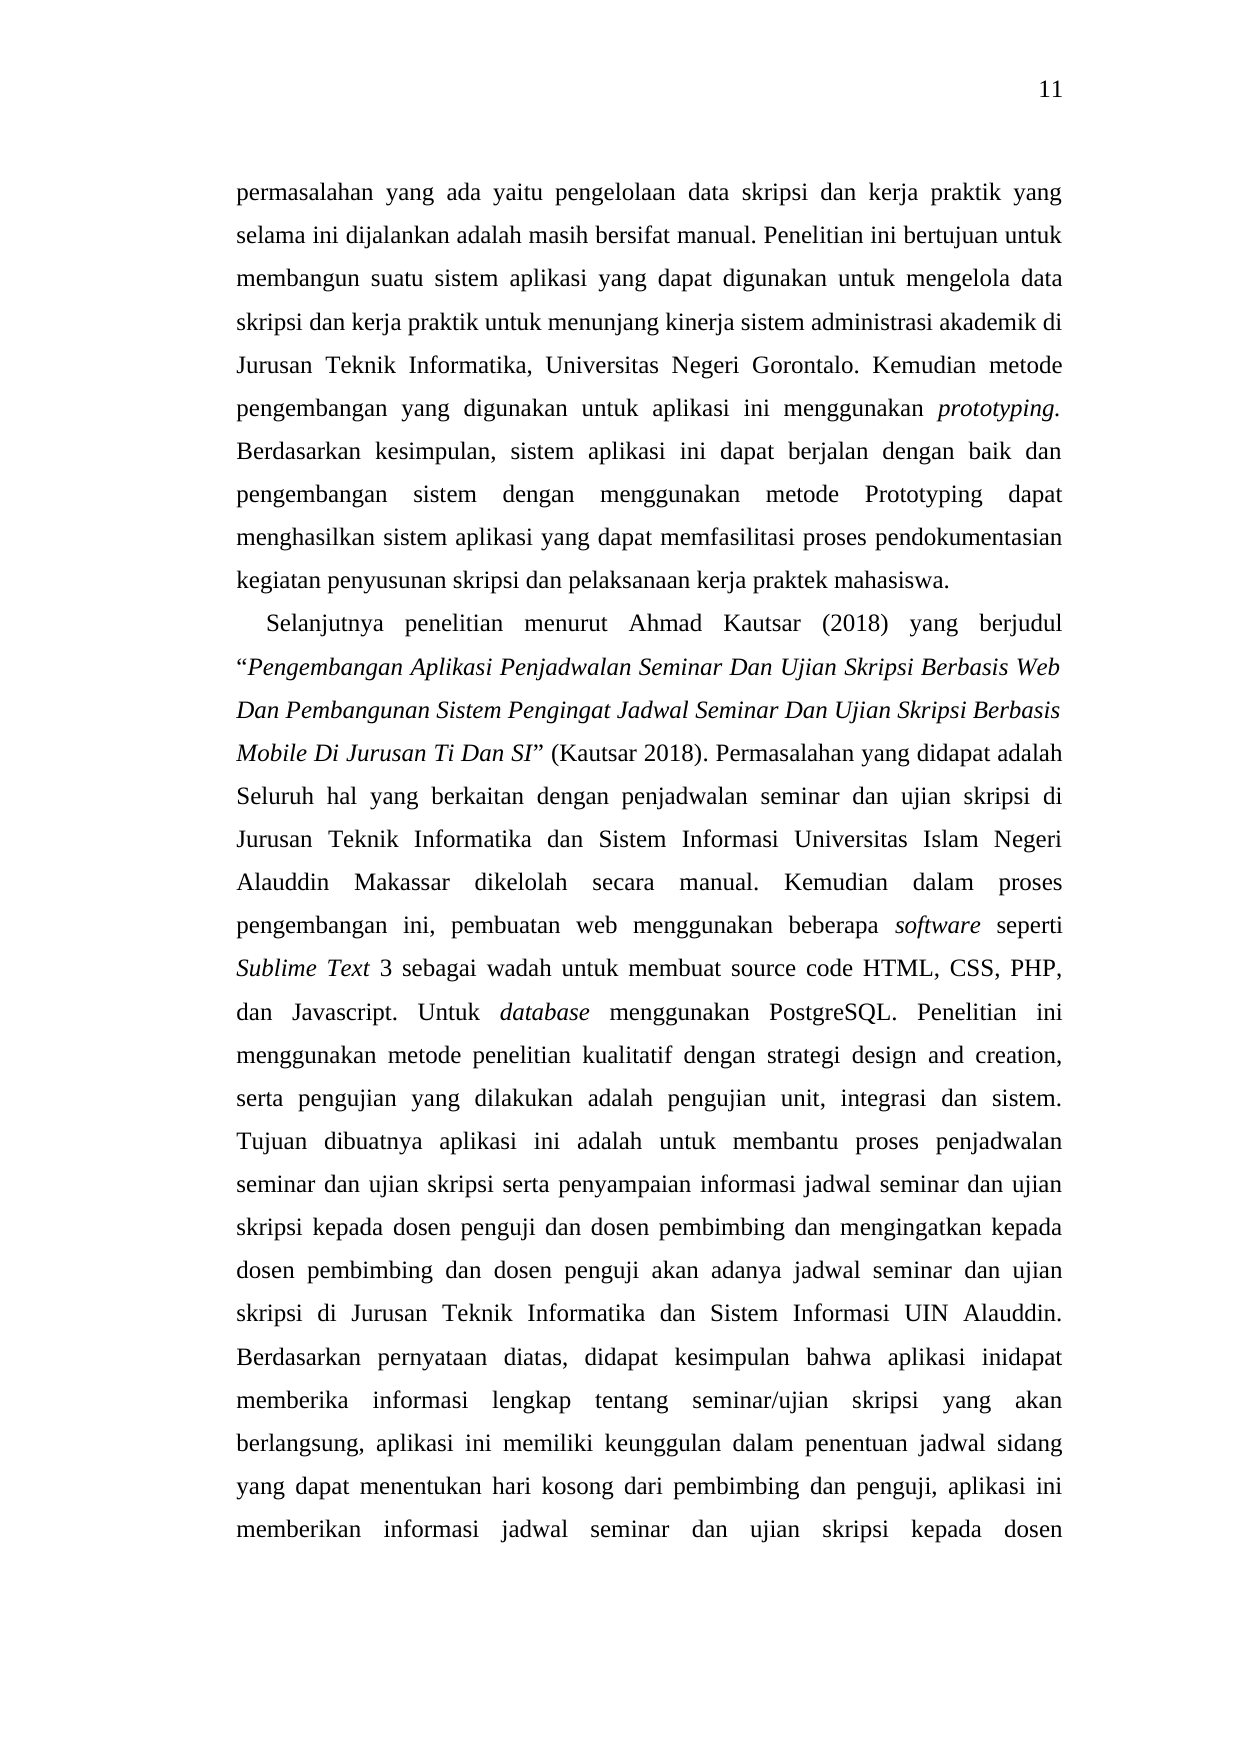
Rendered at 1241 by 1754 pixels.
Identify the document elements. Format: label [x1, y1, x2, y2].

text [236, 177, 1063, 594]
text [236, 608, 1063, 1543]
